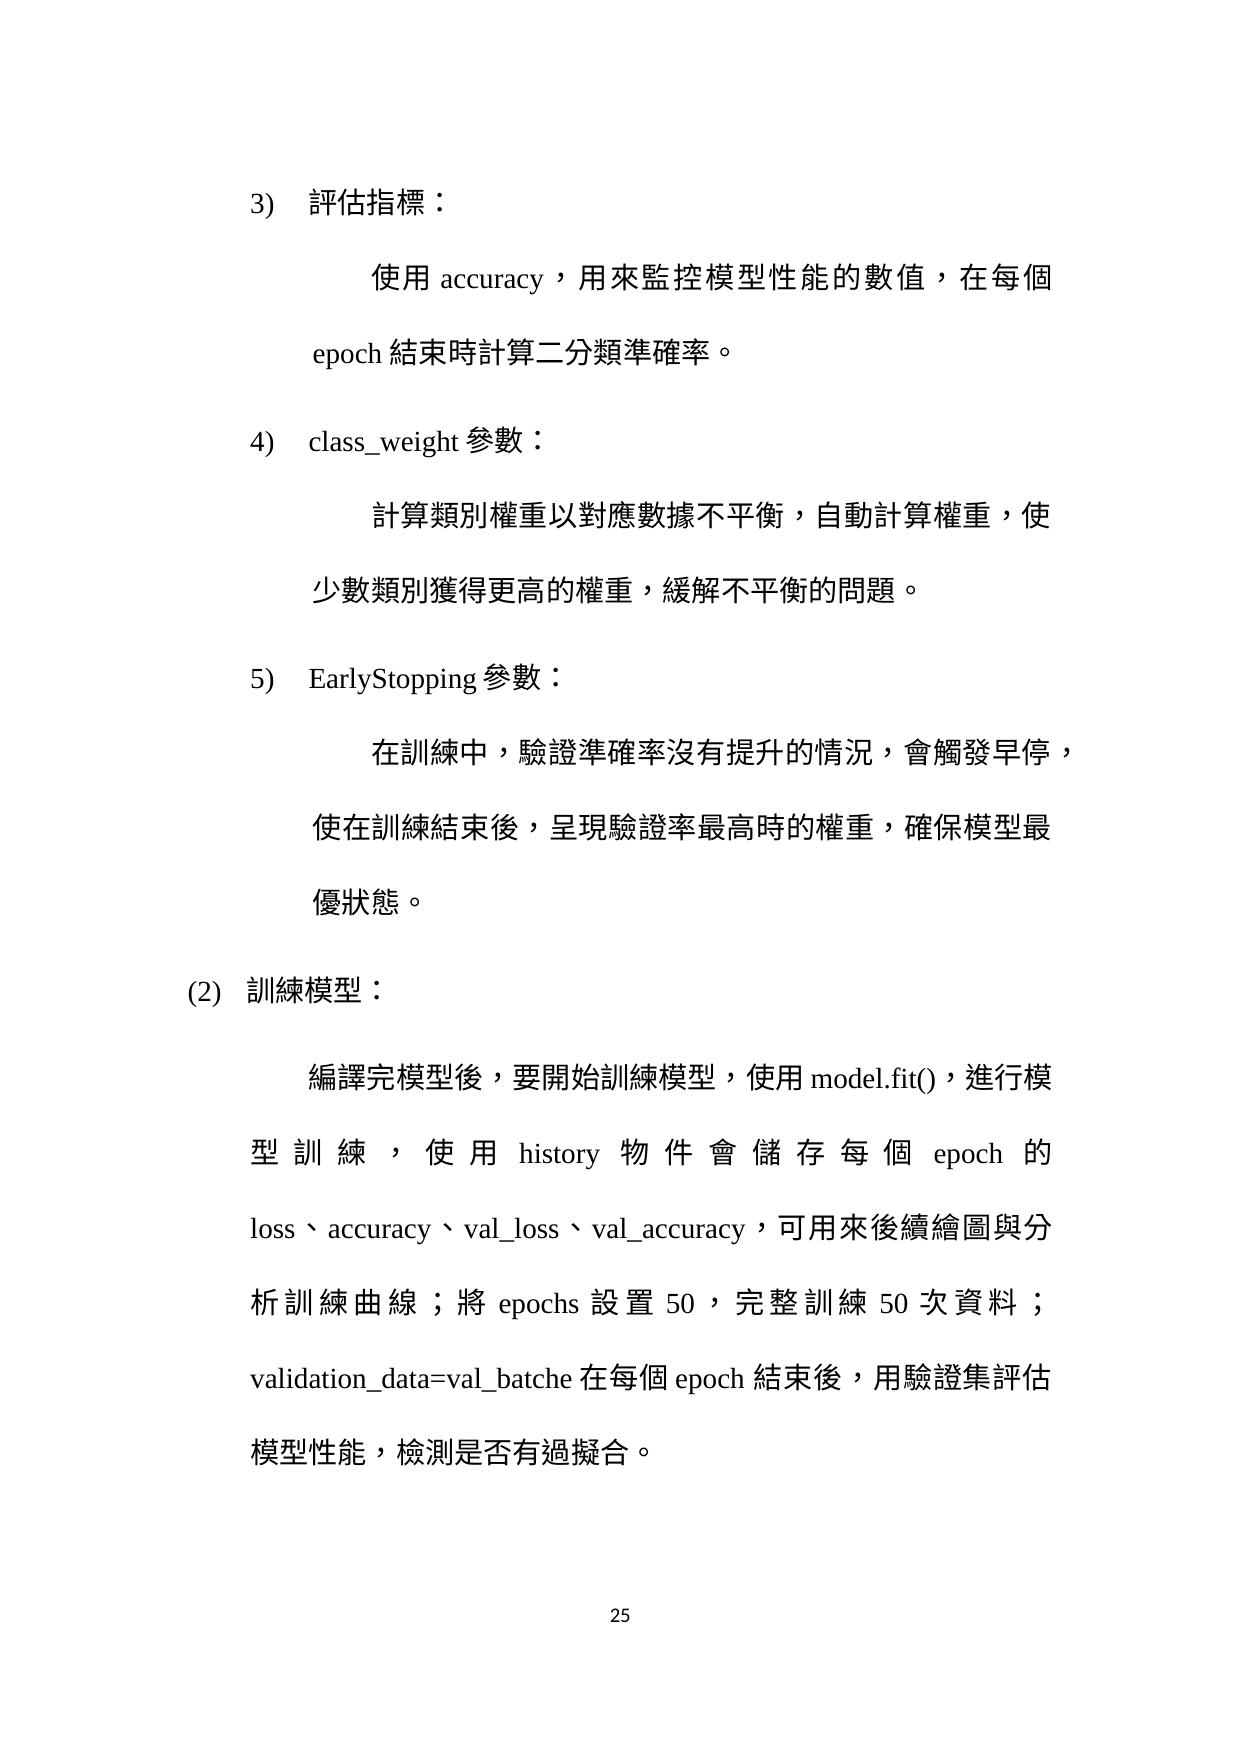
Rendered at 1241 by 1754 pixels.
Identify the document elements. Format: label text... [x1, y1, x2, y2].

list 評估指標： [250, 164, 1053, 239]
text 編譯完模型後，要開始訓練模型，使用model.fit()，進行模型訓練，使用history物件會儲存每個epoch的loss、accuracy、val_loss、val_accuracy，可用來後續繪圖與分析訓練曲線；將epochs設置50，完整訓練50次資料；validation_data=val_batche在每個epoch 結束後，用驗證集評估模型性能，檢測是否有過擬合。 [250, 1039, 1053, 1489]
list class_weight參數： [250, 401, 1053, 476]
list 訓練模型： [187, 951, 1053, 1026]
list 在訓練中，驗證準確率沒有提升的情況，會觸發早停，使在訓練結束後，呈現驗證率最高時的權重，確保模型最優狀態。 [312, 714, 1053, 939]
list 使用accuracy，用來監控模型性能的數值，在每個 epoch 結束時計算二分類準確率。 [312, 239, 1053, 389]
list EarlyStopping參數： [250, 639, 1053, 714]
list 計算類別權重以對應數據不平衡，自動計算權重，使少數類別獲得更高的權重，緩解不平衡的問題。 [312, 476, 1053, 626]
